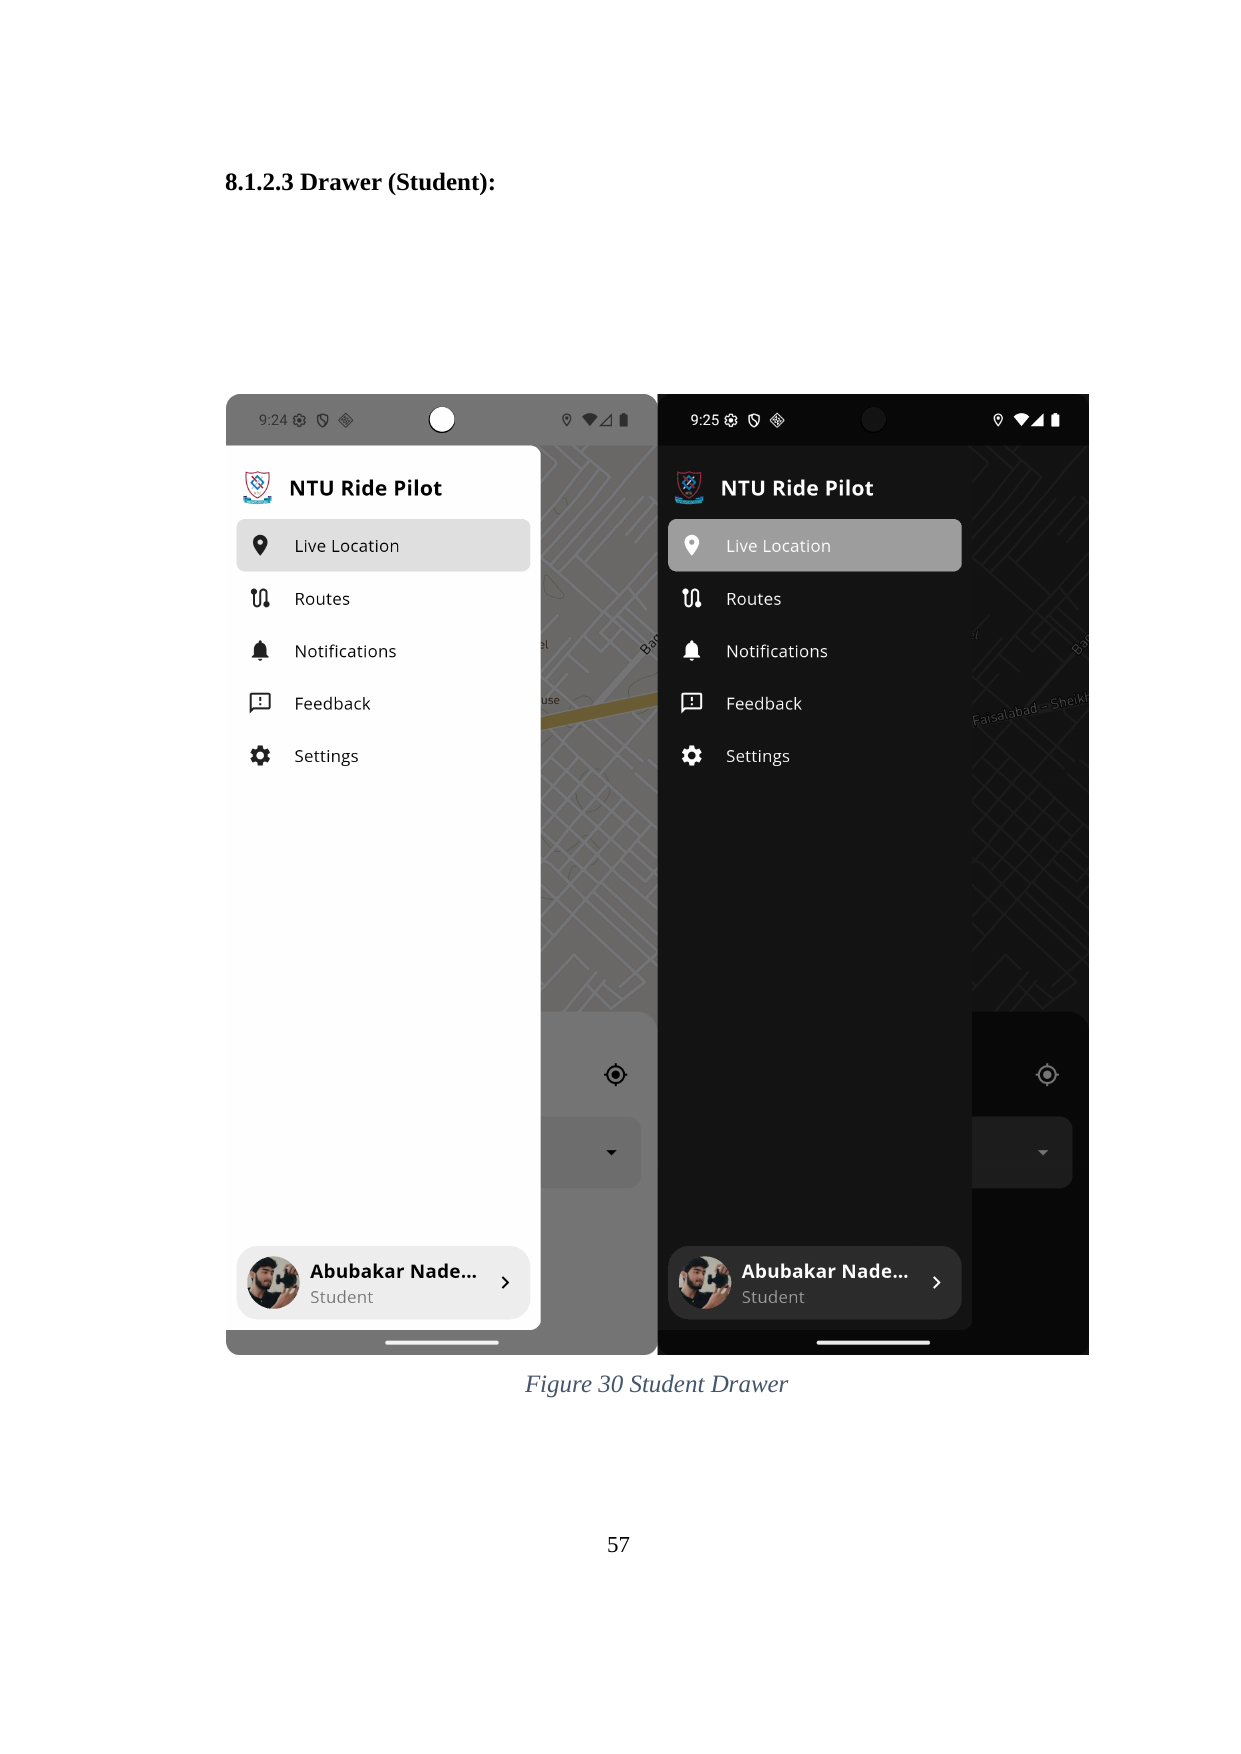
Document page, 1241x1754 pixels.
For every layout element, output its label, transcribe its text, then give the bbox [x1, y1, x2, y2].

subtitle 8.1.2.3 Drawer (Student): [225, 167, 1090, 195]
text Figure 30 Student Drawer [225, 1369, 1090, 1398]
picture [226, 394, 1089, 1355]
